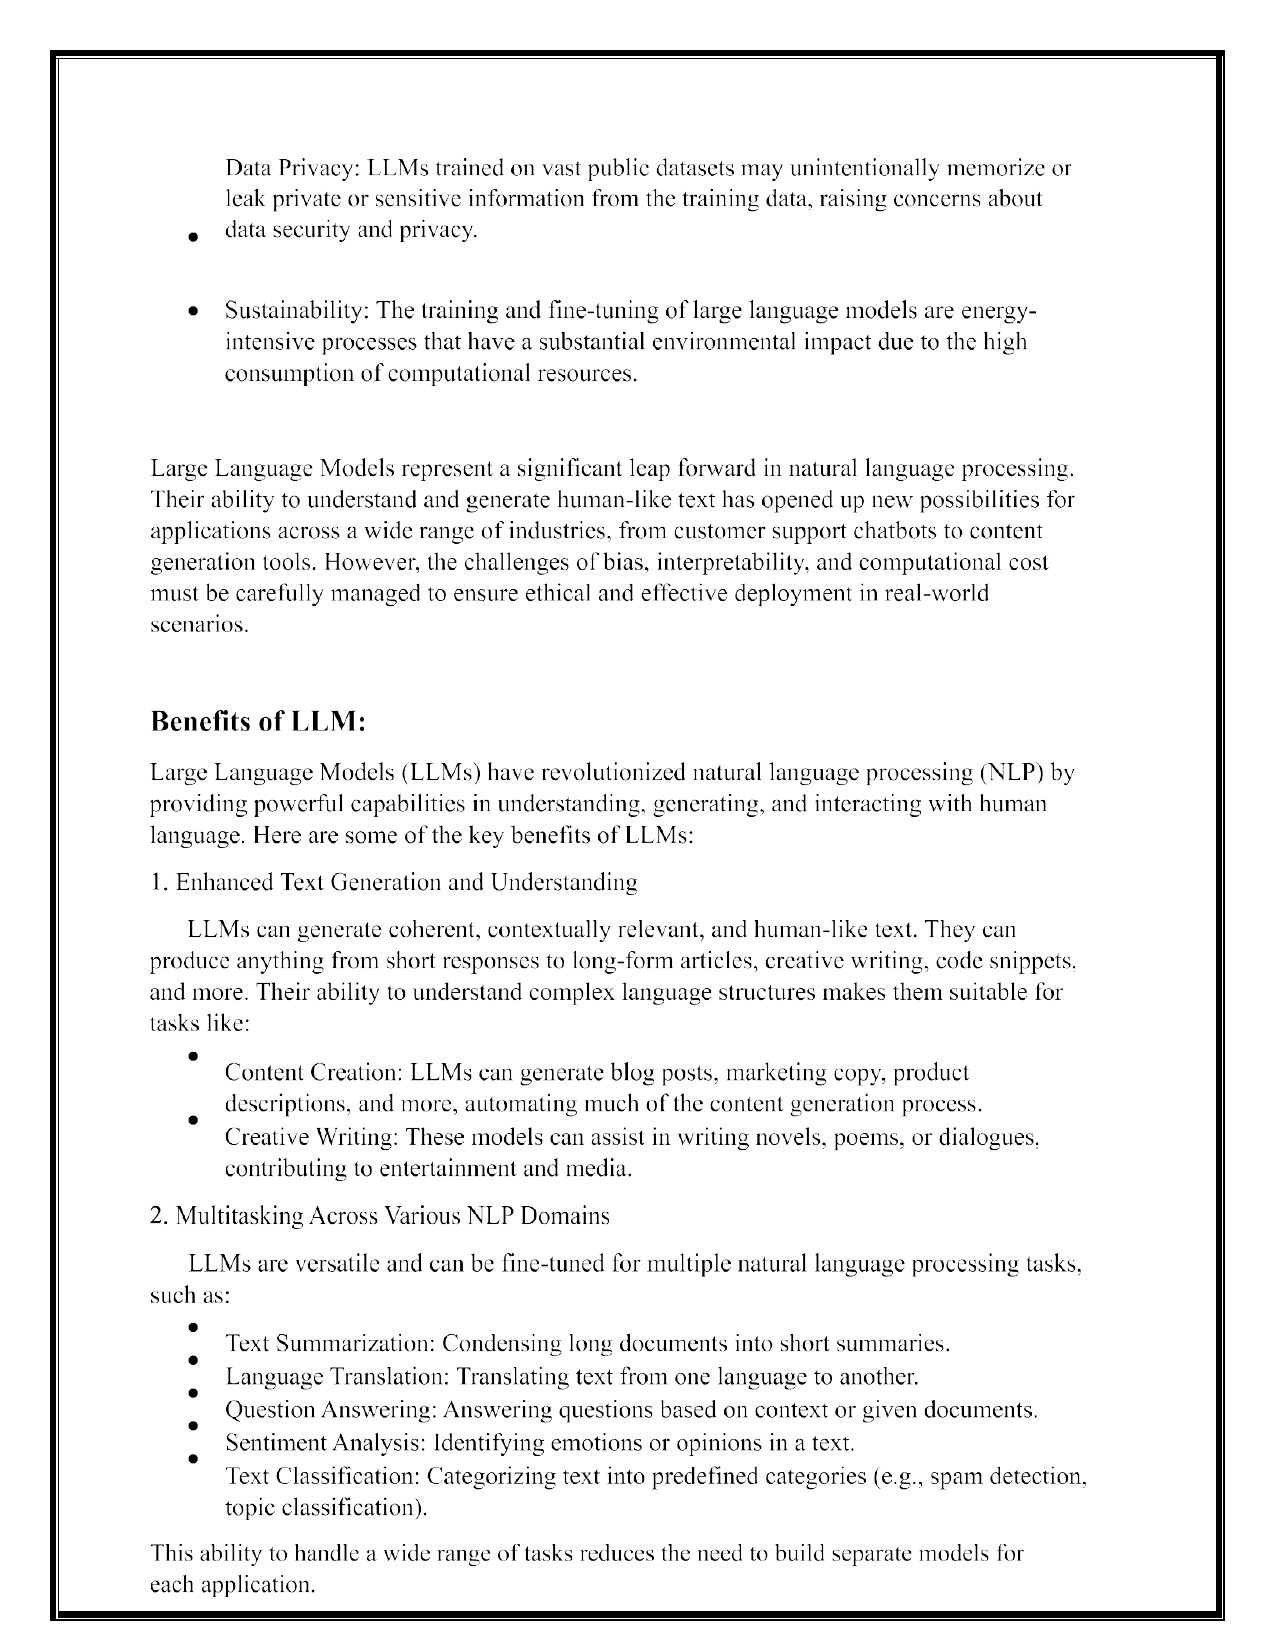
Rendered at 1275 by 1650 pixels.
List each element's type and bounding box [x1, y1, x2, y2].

picture [225, 158, 1072, 242]
picture [150, 710, 364, 731]
picture [225, 300, 1028, 386]
picture [150, 1544, 1024, 1597]
picture [150, 762, 1075, 848]
picture [164, 872, 637, 895]
picture [150, 458, 1075, 632]
picture [164, 1205, 609, 1229]
picture [150, 920, 1075, 1031]
picture [225, 1334, 1086, 1520]
picture [151, 1253, 1081, 1303]
picture [226, 1062, 1039, 1181]
